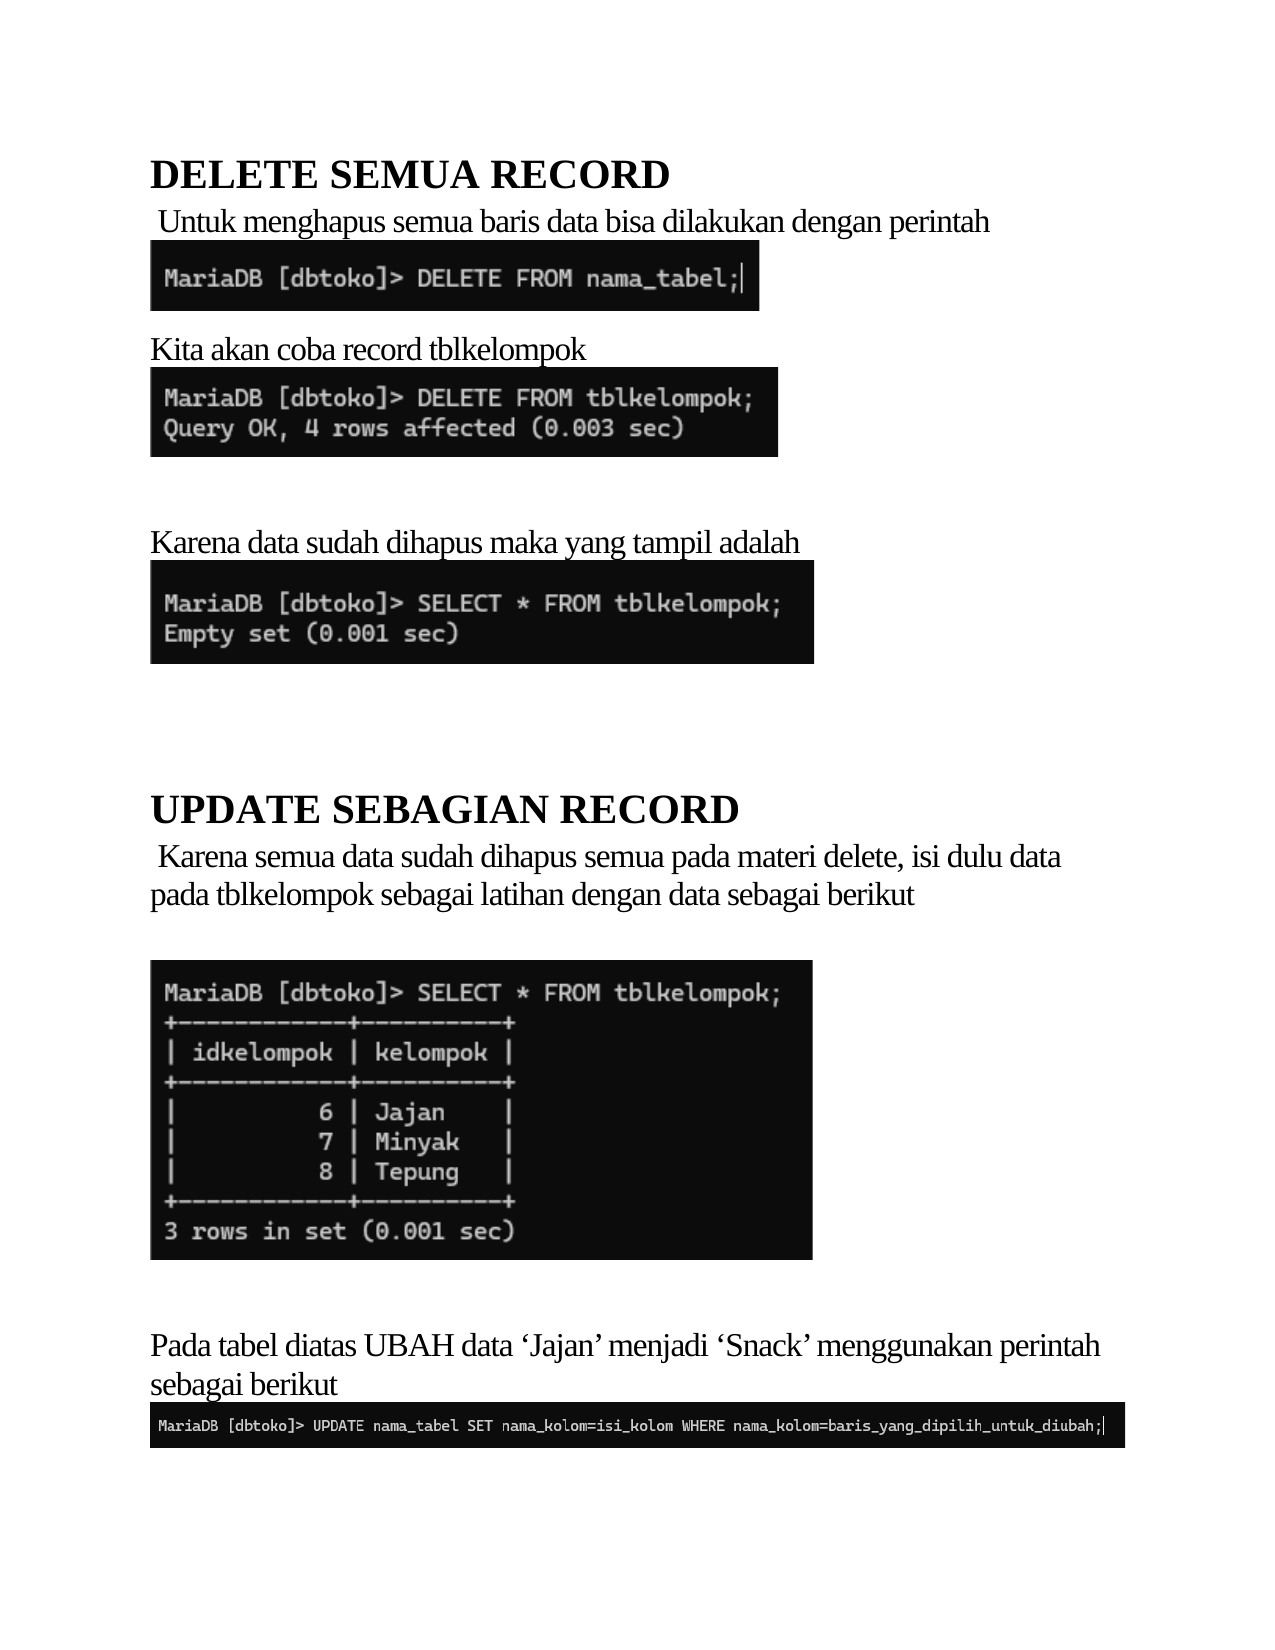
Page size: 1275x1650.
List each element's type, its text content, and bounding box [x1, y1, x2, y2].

title Untuk menghapus semua baris data bisa dilakukan dengan perintah [150, 202, 1125, 240]
title Karena semua data sudah dihapus semua pada materi delete, isi dulu data pada tblkelompok sebagai latihan dengan data sebagai berikut [150, 836, 1125, 913]
picture [150, 367, 779, 457]
title Pada tabel diatas UBAH data ‘Jajan’ menjadi ‘Snack’ menggunakan perintah sebagai berikut [150, 1326, 1125, 1402]
title Kita akan coba record tblkelompok [150, 329, 1125, 367]
picture [150, 1402, 1125, 1448]
title Karena data sudah dihapus maka yang tampil adalah [150, 522, 1125, 561]
picture [150, 560, 815, 664]
subtitle UPDATE SEBAGIAN RECORD [150, 785, 1125, 833]
picture [150, 960, 813, 1260]
picture [150, 240, 760, 311]
subtitle DELETE SEMUA RECORD [150, 150, 1125, 198]
